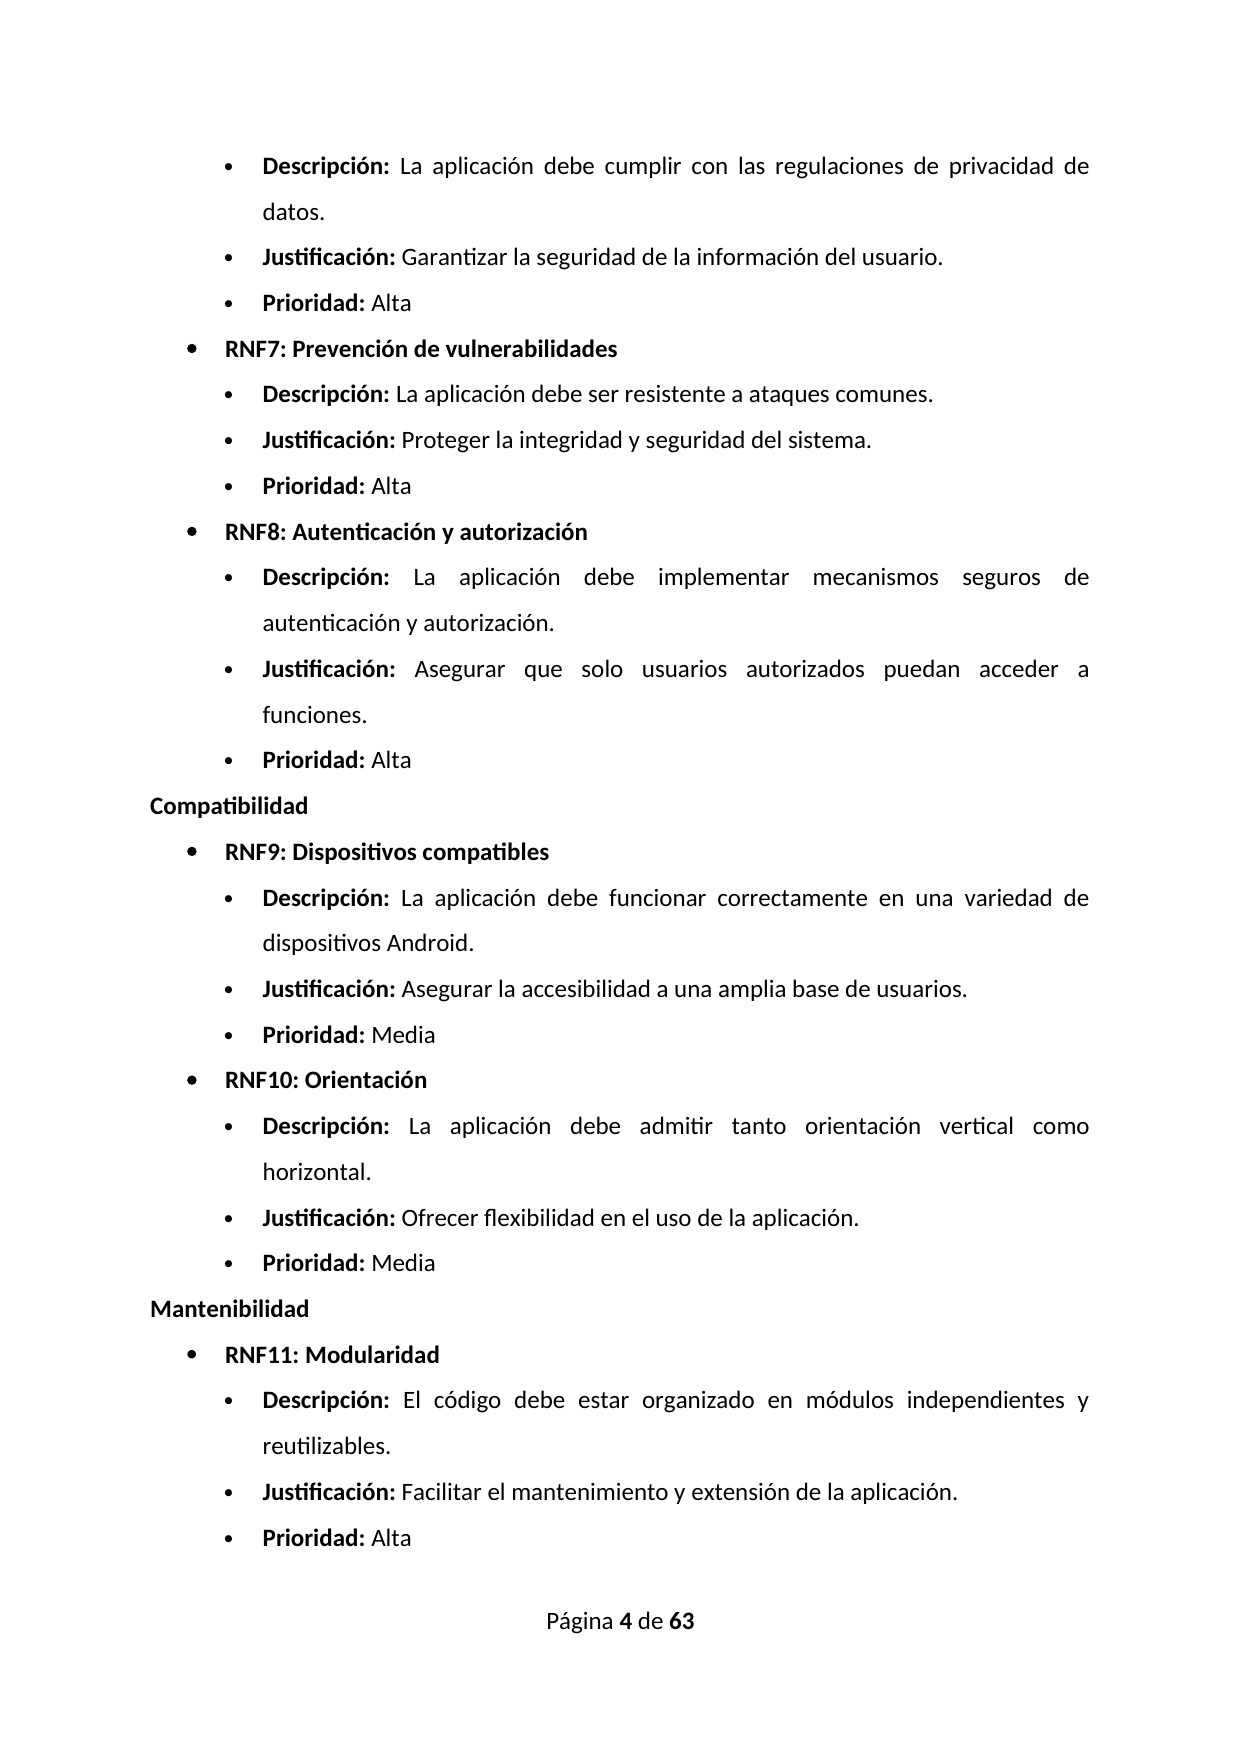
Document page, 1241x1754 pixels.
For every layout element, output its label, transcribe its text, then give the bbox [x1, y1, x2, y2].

list Justificación: Facilitar el mantenimiento y extensión de la aplicación. [225, 1476, 1090, 1507]
list Prioridad: Media [225, 1247, 1090, 1278]
list Prioridad: Alta [225, 287, 1090, 318]
list Descripción: La aplicación debe cumplir con las regulaciones de privacidad de datos. [225, 150, 1090, 226]
list RNF11: Modularidad [187, 1339, 1090, 1369]
list Descripción: La aplicación debe funcionar correctamente en una variedad de dispositivos Android. [225, 882, 1090, 958]
list RNF8: Autenticación y autorización [187, 516, 1090, 546]
list Descripción: La aplicación debe ser resistente a ataques comunes. [225, 379, 1090, 409]
text Mantenibilidad [150, 1293, 1090, 1324]
list Descripción: La aplicación debe implementar mecanismos seguros de autenticación y autorización. [225, 562, 1090, 638]
list Prioridad: Alta [225, 744, 1090, 775]
list Prioridad: Media [225, 1019, 1090, 1049]
text Compatibilidad [150, 790, 1090, 821]
list Justificación: Ofrecer flexibilidad en el uso de la aplicación. [225, 1202, 1090, 1232]
list Prioridad: Alta [225, 470, 1090, 501]
list Justificación: Asegurar que solo usuarios autorizados puedan acceder a funciones. [225, 653, 1090, 729]
list RNF10: Orientación [187, 1064, 1090, 1095]
list RNF7: Prevención de vulnerabilidades [187, 333, 1090, 363]
list RNF9: Dispositivos compatibles [187, 836, 1090, 866]
list Justificación: Garantizar la seguridad de la información del usuario. [225, 241, 1090, 272]
list Descripción: La aplicación debe admitir tanto orientación vertical como horizontal. [225, 1110, 1090, 1187]
list Justificación: Proteger la integridad y seguridad del sistema. [225, 424, 1090, 455]
list Prioridad: Alta [225, 1522, 1090, 1552]
list Descripción: El código debe estar organizado en módulos independientes y reutilizables. [225, 1385, 1090, 1461]
list Justificación: Asegurar la accesibilidad a una amplia base de usuarios. [225, 973, 1090, 1004]
